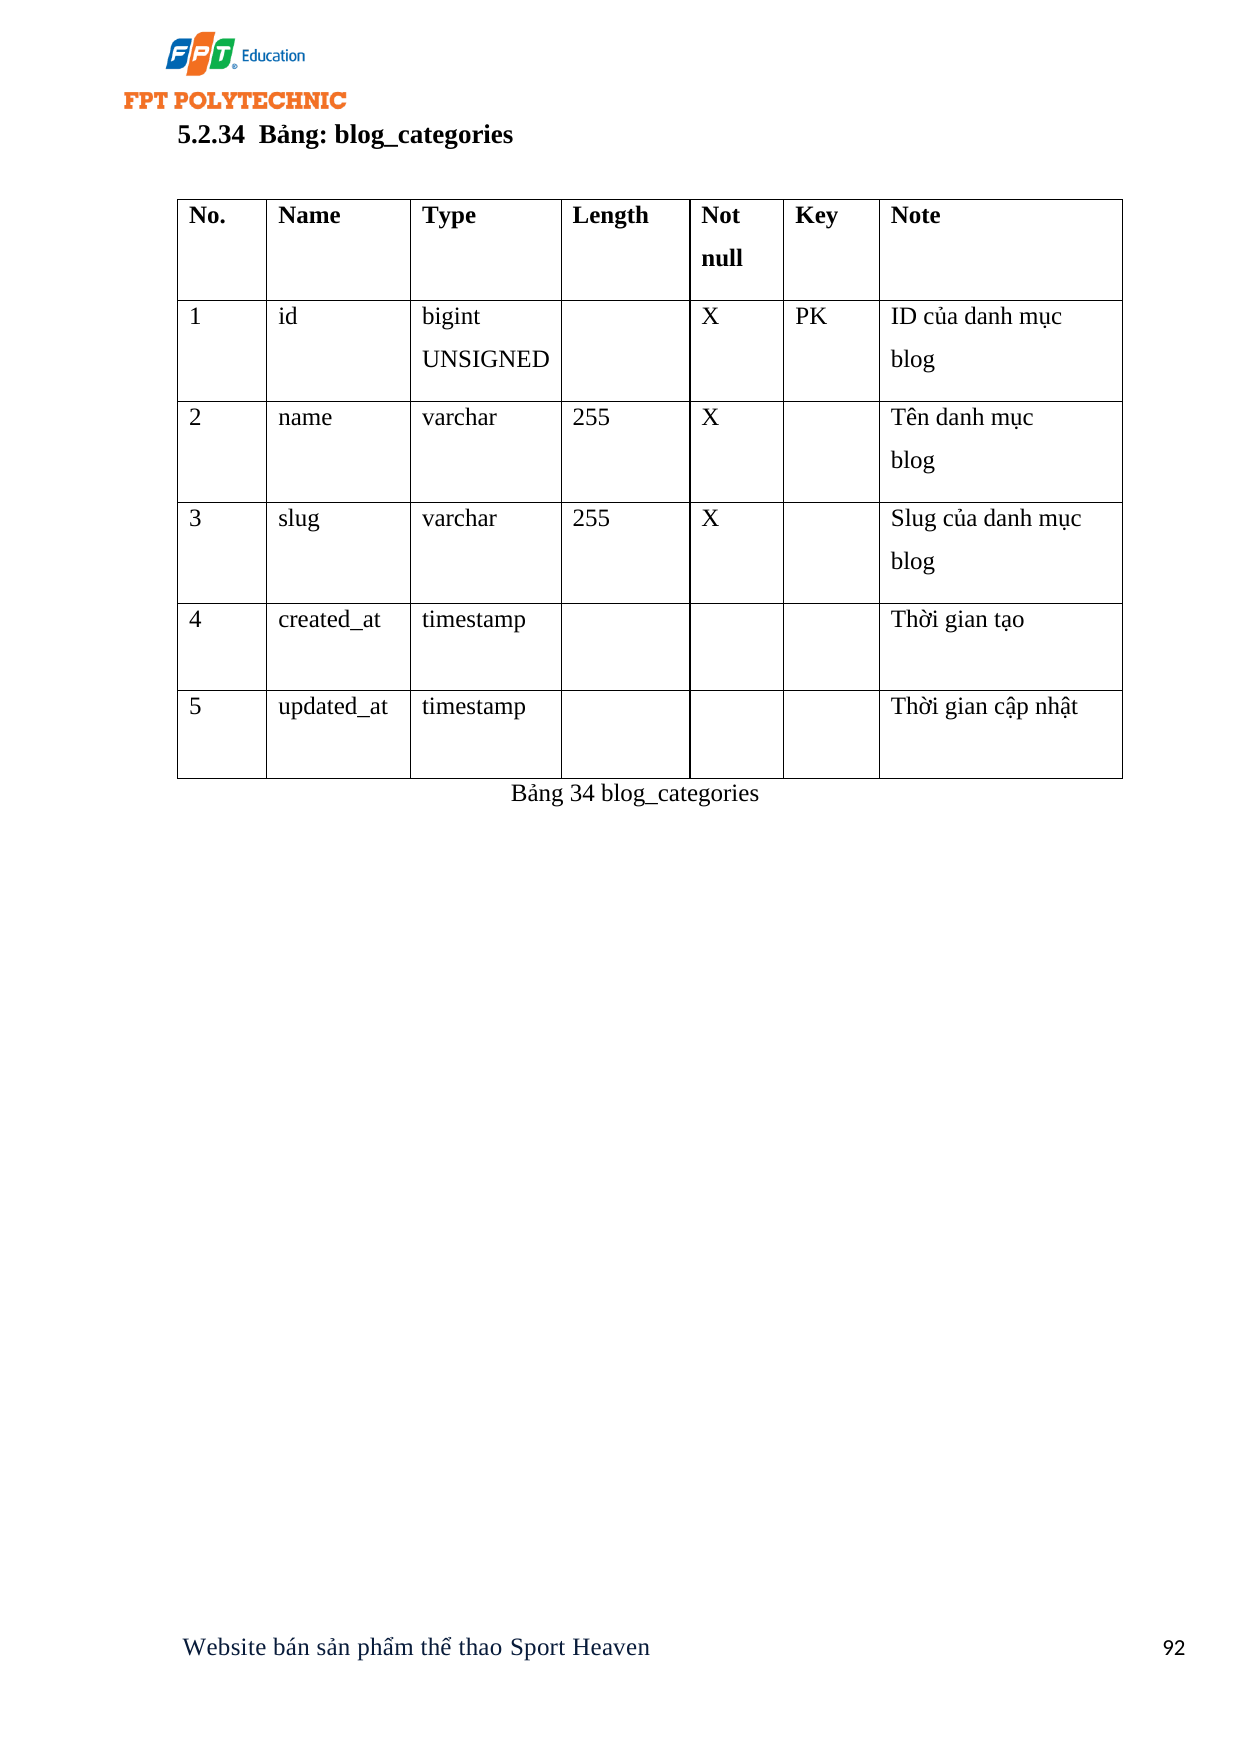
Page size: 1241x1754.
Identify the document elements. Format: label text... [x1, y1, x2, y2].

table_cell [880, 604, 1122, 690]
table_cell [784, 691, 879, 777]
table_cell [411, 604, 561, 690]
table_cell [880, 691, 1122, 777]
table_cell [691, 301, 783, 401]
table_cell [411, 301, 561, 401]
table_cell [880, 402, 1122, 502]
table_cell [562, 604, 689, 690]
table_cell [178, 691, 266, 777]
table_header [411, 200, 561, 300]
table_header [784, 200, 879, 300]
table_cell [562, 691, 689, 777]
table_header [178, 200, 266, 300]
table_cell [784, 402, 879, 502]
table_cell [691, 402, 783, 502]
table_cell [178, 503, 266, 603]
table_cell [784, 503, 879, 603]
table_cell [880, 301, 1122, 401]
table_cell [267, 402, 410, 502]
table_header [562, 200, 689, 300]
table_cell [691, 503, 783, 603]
subtitle Bảng: blog_categories [177, 118, 1092, 149]
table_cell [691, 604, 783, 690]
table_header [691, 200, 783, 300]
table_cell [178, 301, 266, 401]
text Bảng 34 blog_categories [177, 779, 1092, 807]
picture [116, 24, 354, 116]
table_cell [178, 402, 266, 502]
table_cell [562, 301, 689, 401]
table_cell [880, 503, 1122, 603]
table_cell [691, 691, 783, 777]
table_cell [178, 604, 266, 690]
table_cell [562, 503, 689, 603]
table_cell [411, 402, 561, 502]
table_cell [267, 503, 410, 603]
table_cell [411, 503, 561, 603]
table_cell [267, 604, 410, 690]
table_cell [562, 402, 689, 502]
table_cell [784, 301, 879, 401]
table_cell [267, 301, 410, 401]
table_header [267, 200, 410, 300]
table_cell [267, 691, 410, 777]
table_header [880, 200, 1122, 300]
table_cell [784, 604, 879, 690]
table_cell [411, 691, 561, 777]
